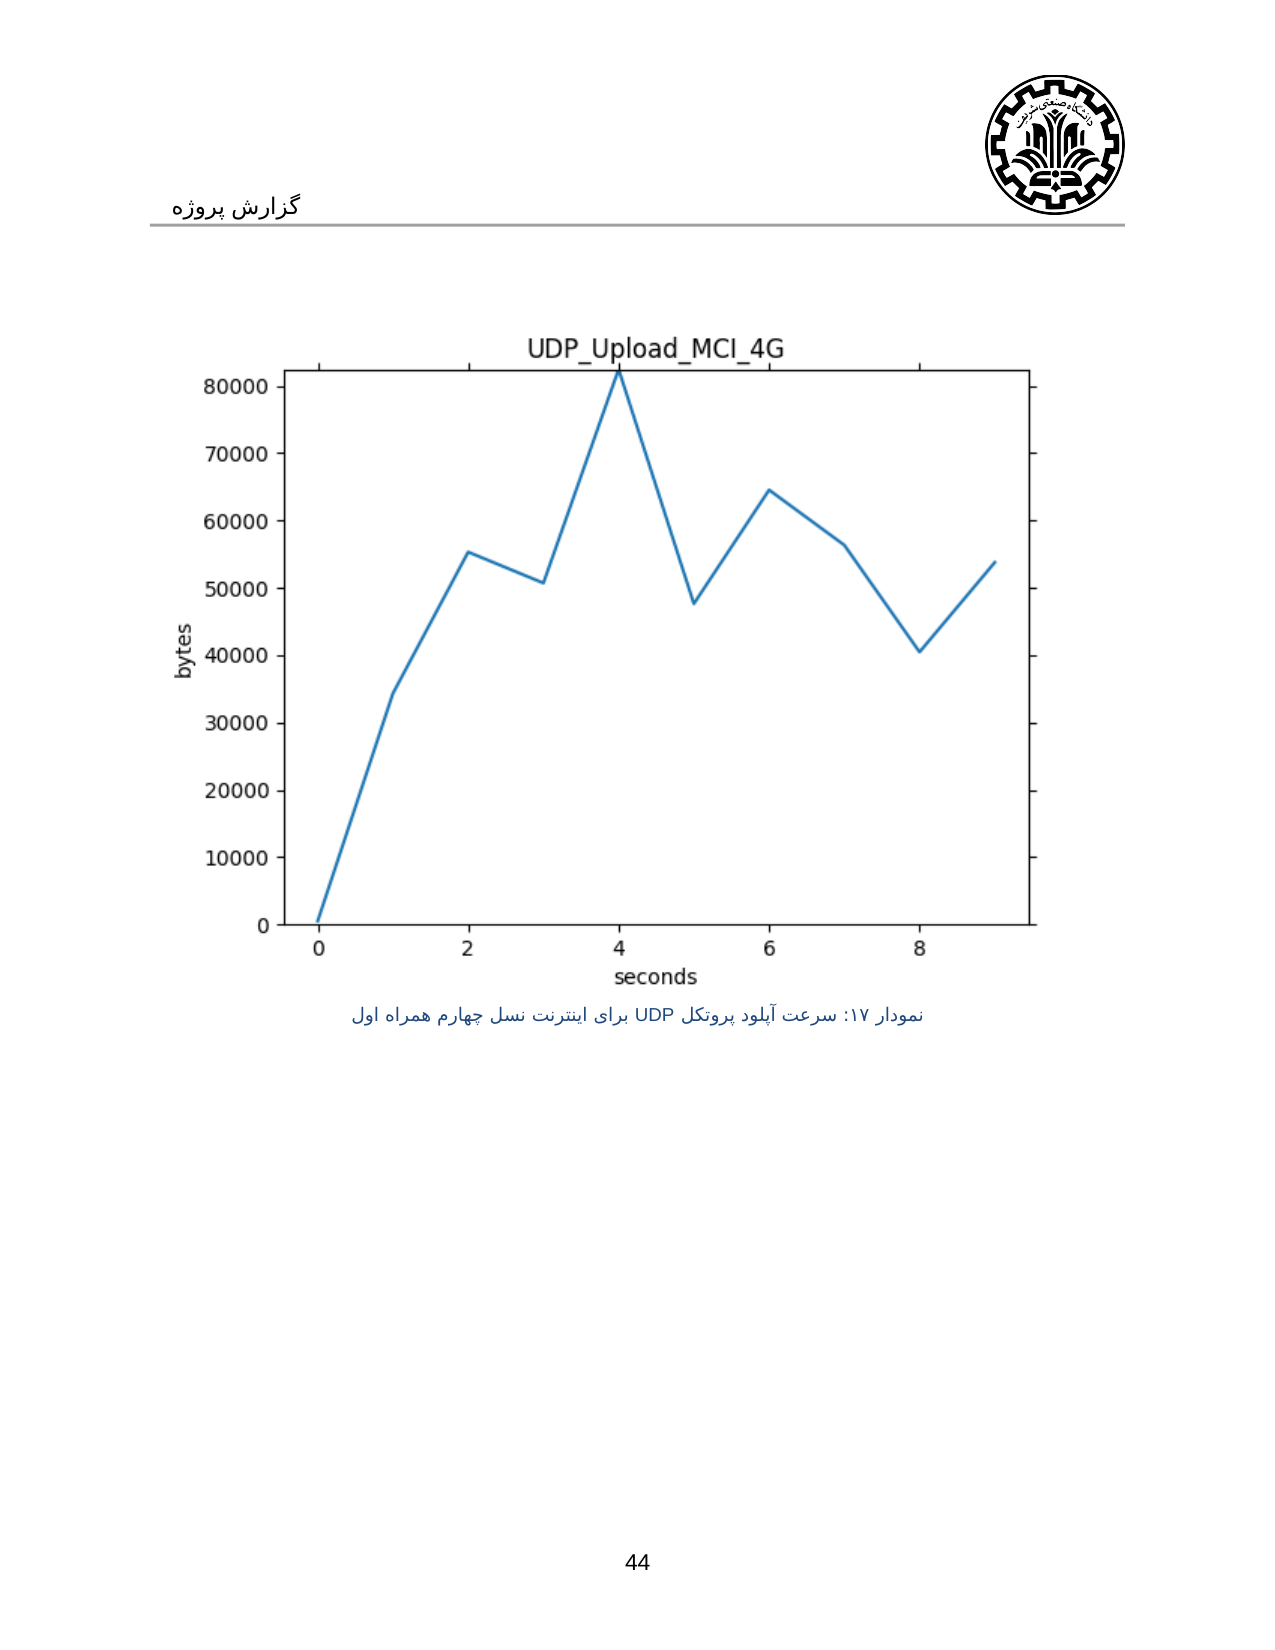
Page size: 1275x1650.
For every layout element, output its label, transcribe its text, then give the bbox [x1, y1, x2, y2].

picture [165, 283, 1125, 1004]
text نمودار ۱۷: سرعت آپلود پروتکل UDP برای اینترنت نسل چهارم همراه اول [150, 1004, 1125, 1026]
picture [985, 75, 1125, 215]
